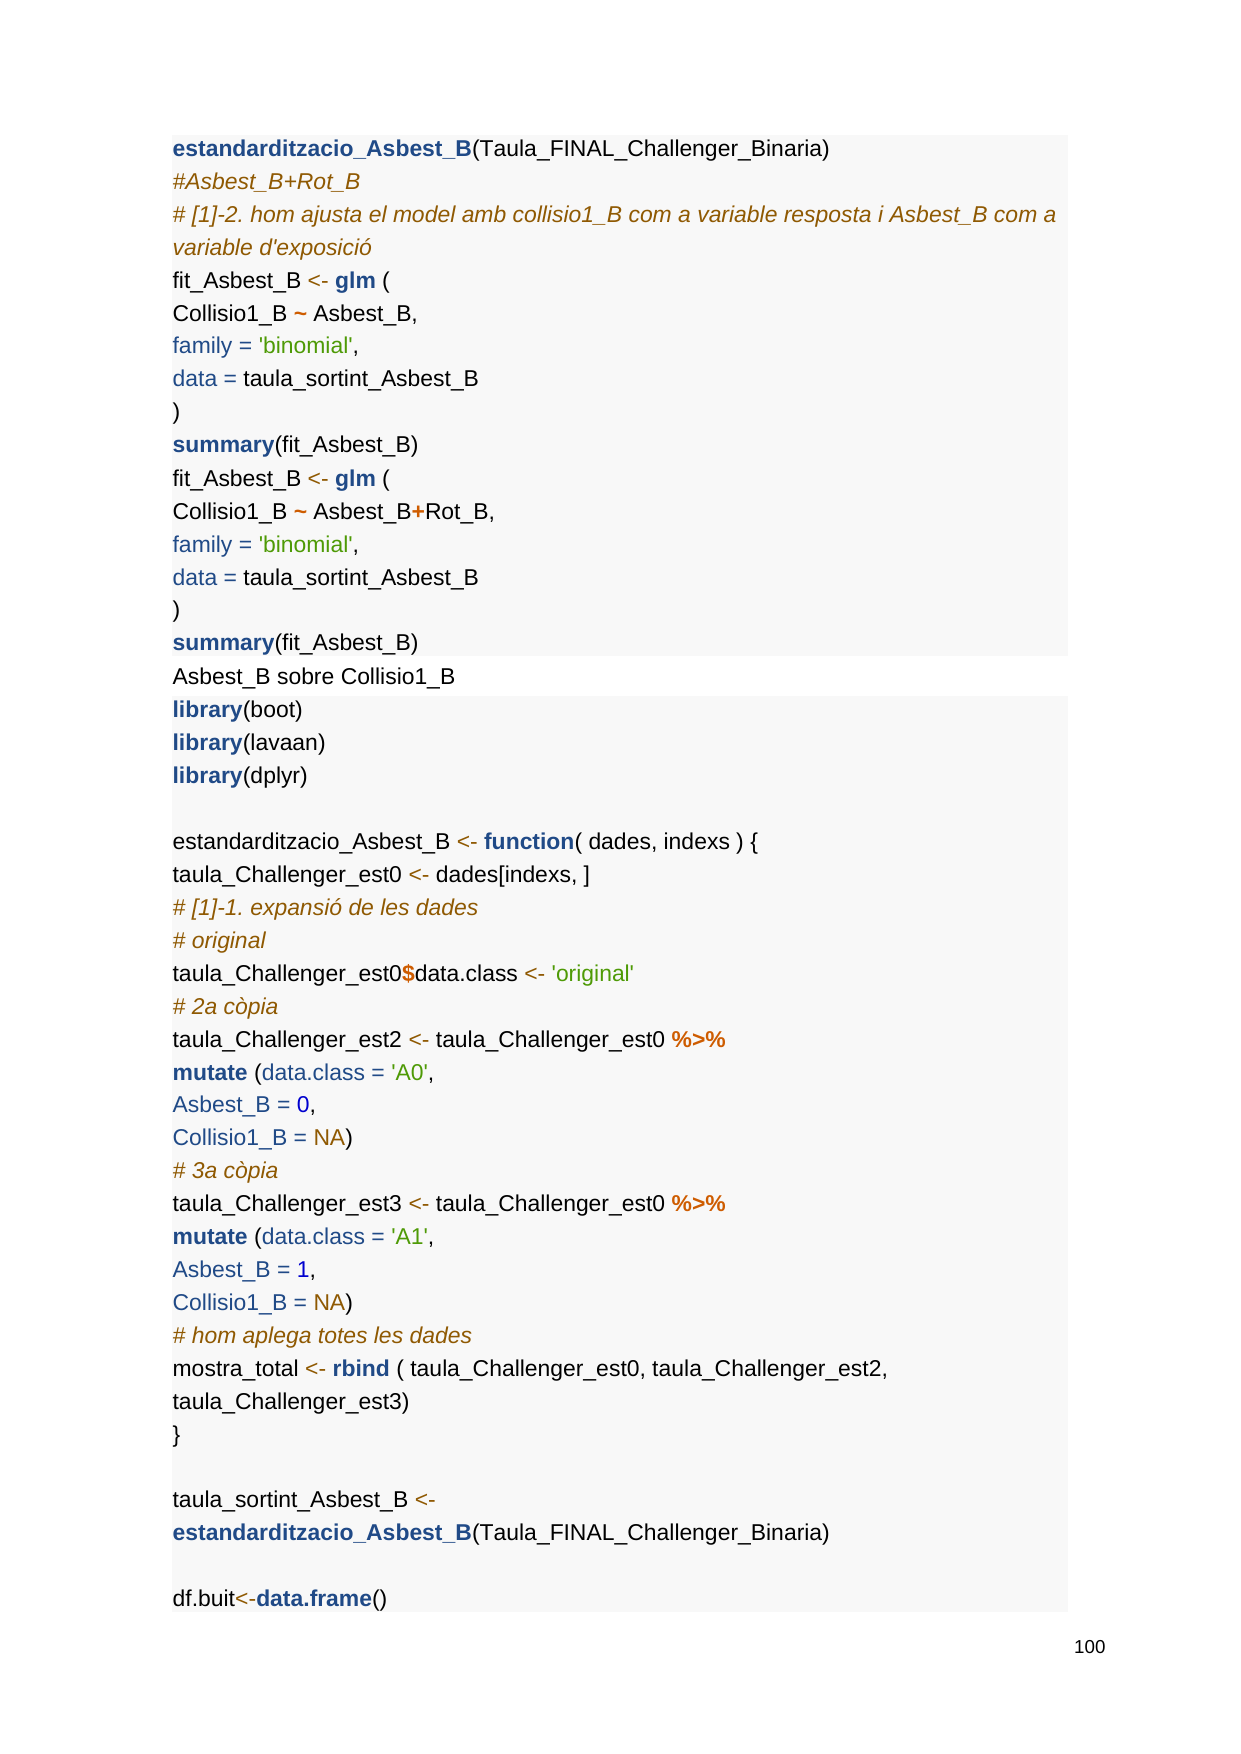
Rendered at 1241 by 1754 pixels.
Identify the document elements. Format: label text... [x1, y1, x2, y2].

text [172, 135, 1068, 458]
text Asbest_B sobre Collisio1_B [172, 663, 1068, 689]
text fit_Asbest_B <- glm ( Collisio1_B ~ Asbest_B+Rot_B, family = 'binomial', data = taula_sortint_Asbest_B ) summary(fit_Asbest_B) [172, 465, 1068, 656]
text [172, 696, 1068, 1612]
